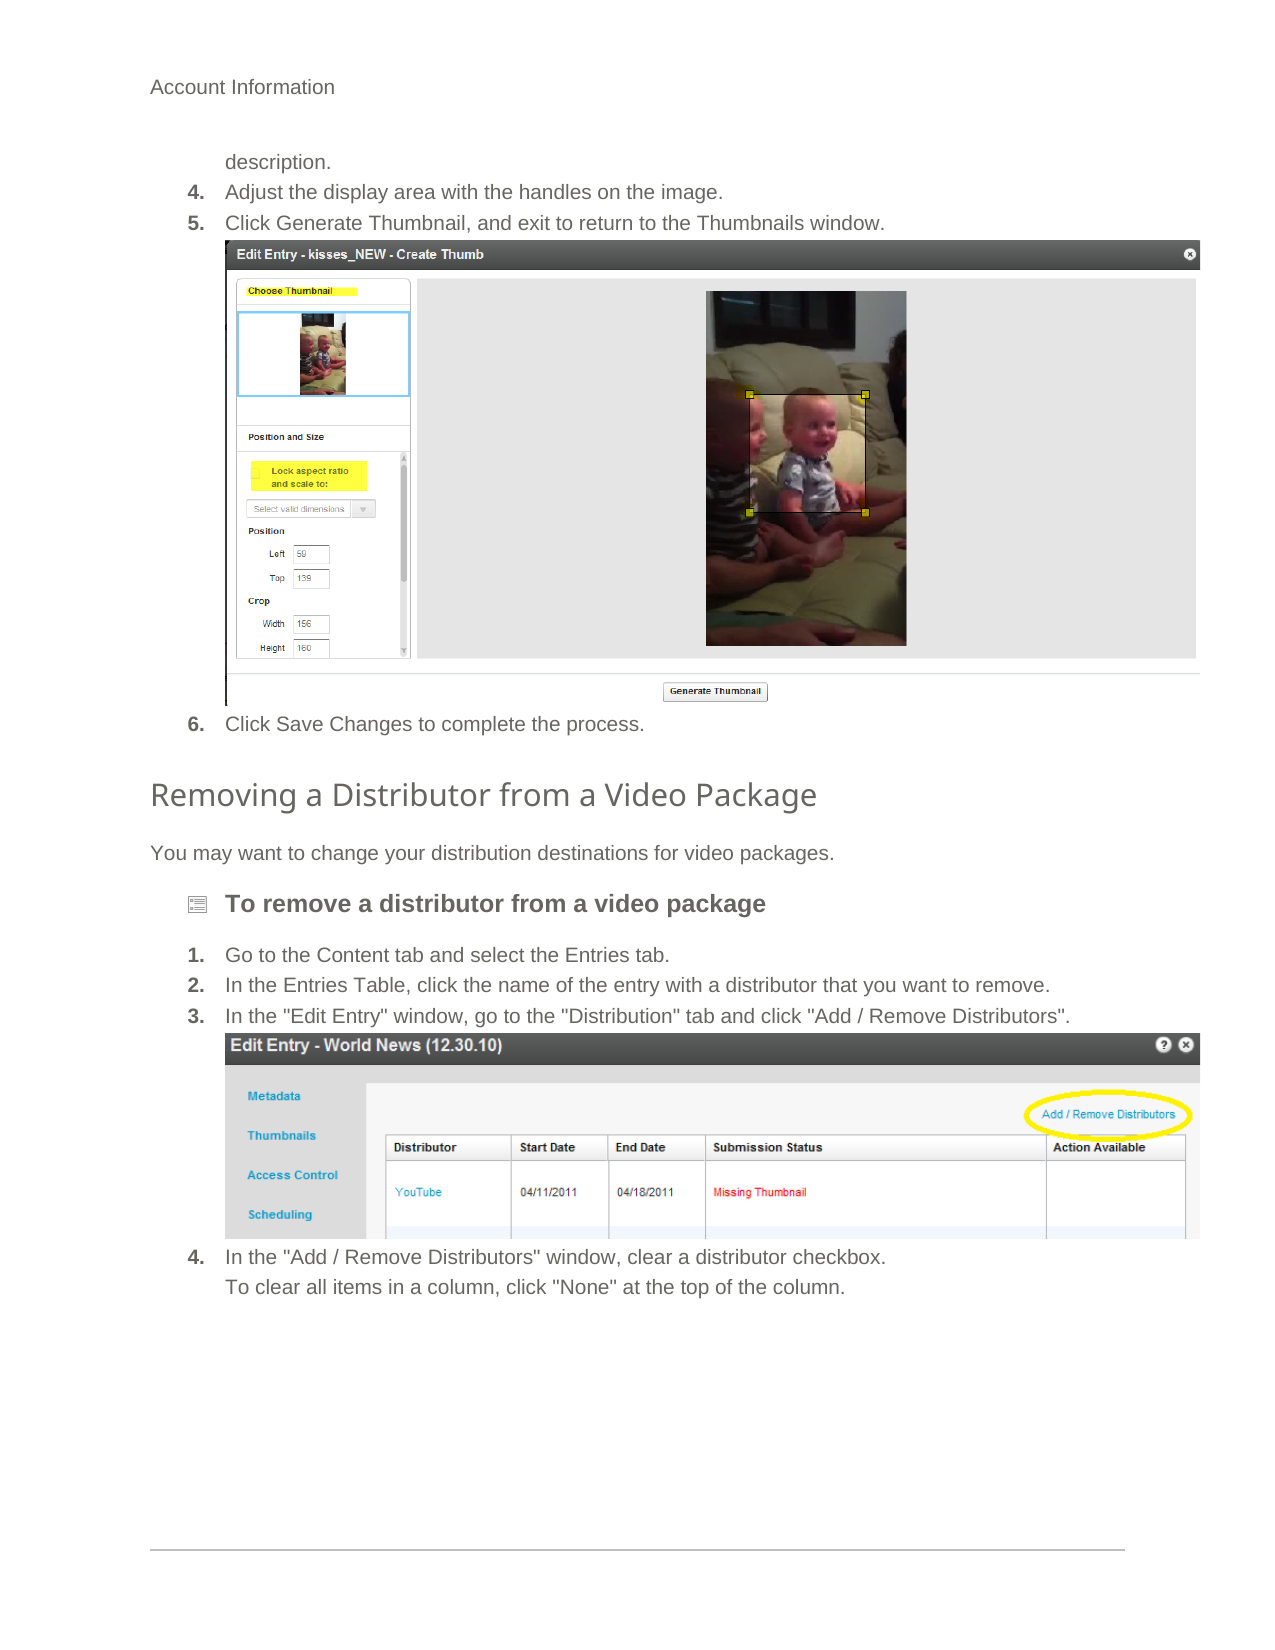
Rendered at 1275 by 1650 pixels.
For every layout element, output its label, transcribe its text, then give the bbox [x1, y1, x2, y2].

text You may want to change your distribution destinations for video packages. [150, 840, 1125, 864]
list Adjust the display area with the handles on the image. [187, 180, 1125, 204]
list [187, 150, 1125, 174]
list To clear all items in a column, click "None" at the top of the column. [225, 1275, 1125, 1299]
list Click Save Changes to complete the process. [187, 711, 1125, 735]
picture [225, 1033, 1200, 1239]
list In the "Add / Remove Distributors" window, clear a distributor checkbox. [187, 1245, 1125, 1269]
subtitle Removing a Distributor from a Video Package [150, 773, 1125, 815]
list In the "Edit Entry" window, go to the "Distribution" tab and click "Add / Remove Distributors". [187, 1003, 1125, 1027]
picture [225, 240, 1200, 706]
list Go to the Content tab and select the Entries tab. [187, 943, 1125, 967]
picture [188, 896, 208, 913]
list Click Generate Thumbnail, and exit to return to the Thumbnails window. [187, 210, 1125, 234]
list In the Entries Table, click the name of the entry with a distributor that you want to remove. [187, 973, 1125, 997]
text To remove a distributor from a video package [187, 889, 1125, 918]
